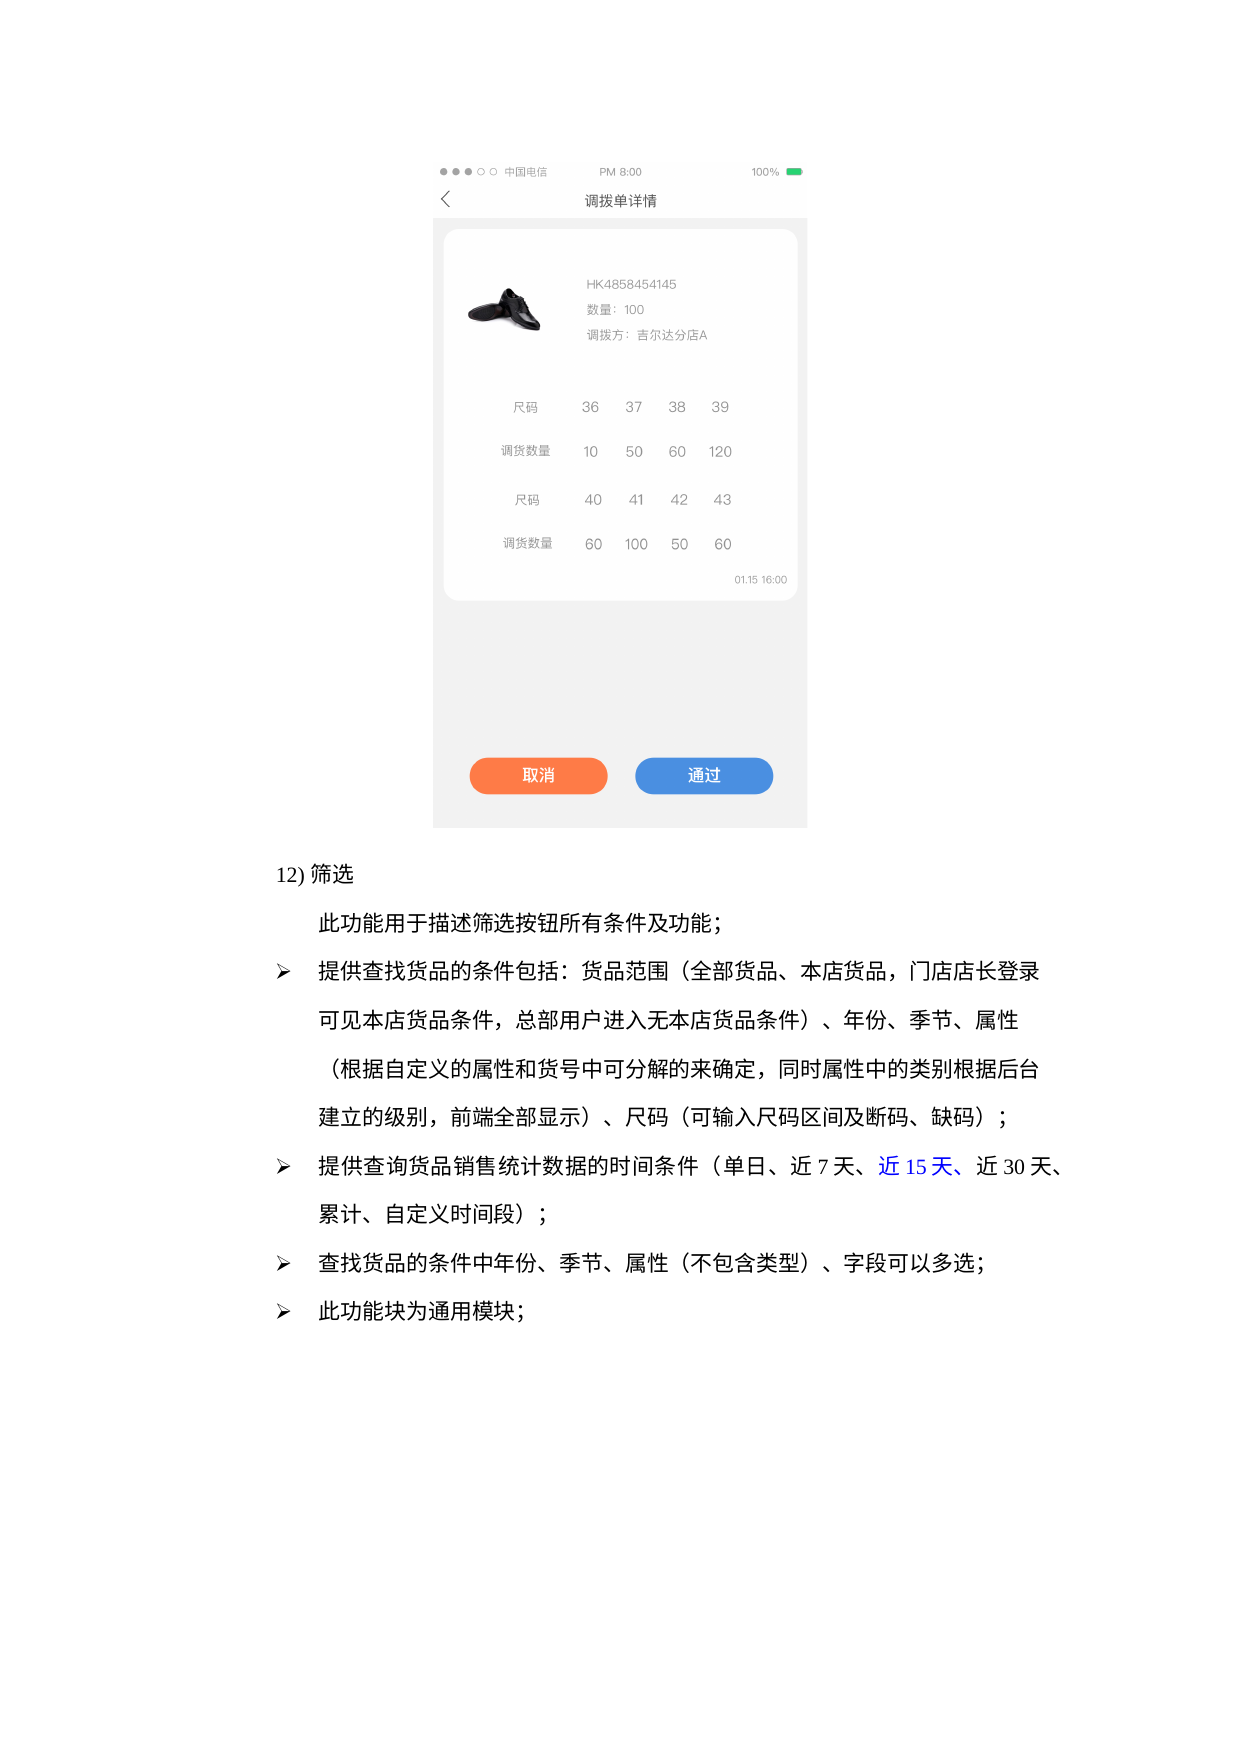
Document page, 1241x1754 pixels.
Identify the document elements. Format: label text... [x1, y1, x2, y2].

list 筛选 [276, 857, 1053, 889]
list 提供查找货品的条件包括：货品范围（全部货品、本店货品，门店店长登录可见本店货品条件，总部用户进入无本店货品条件）、年份、季节、属性（根据自定义的属性和货号中可分解的来确定，同时属性中的类别根据后台建立的级别，前端全部显示）、尺码（可输入尺码区间及断码、缺码）； [275, 954, 1053, 1132]
list 此功能块为通用模块； [275, 1294, 1053, 1326]
picture [433, 162, 808, 828]
list 此功能用于描述筛选按钮所有条件及功能； [275, 905, 1053, 938]
list 提供查询货品销售统计数据的时间条件（单日、近7天、近15天、近30天、累计、自定义时间段）； [275, 1148, 1053, 1229]
list 查找货品的条件中年份、季节、属性（不包含类型）、字段可以多选； [275, 1245, 1053, 1278]
